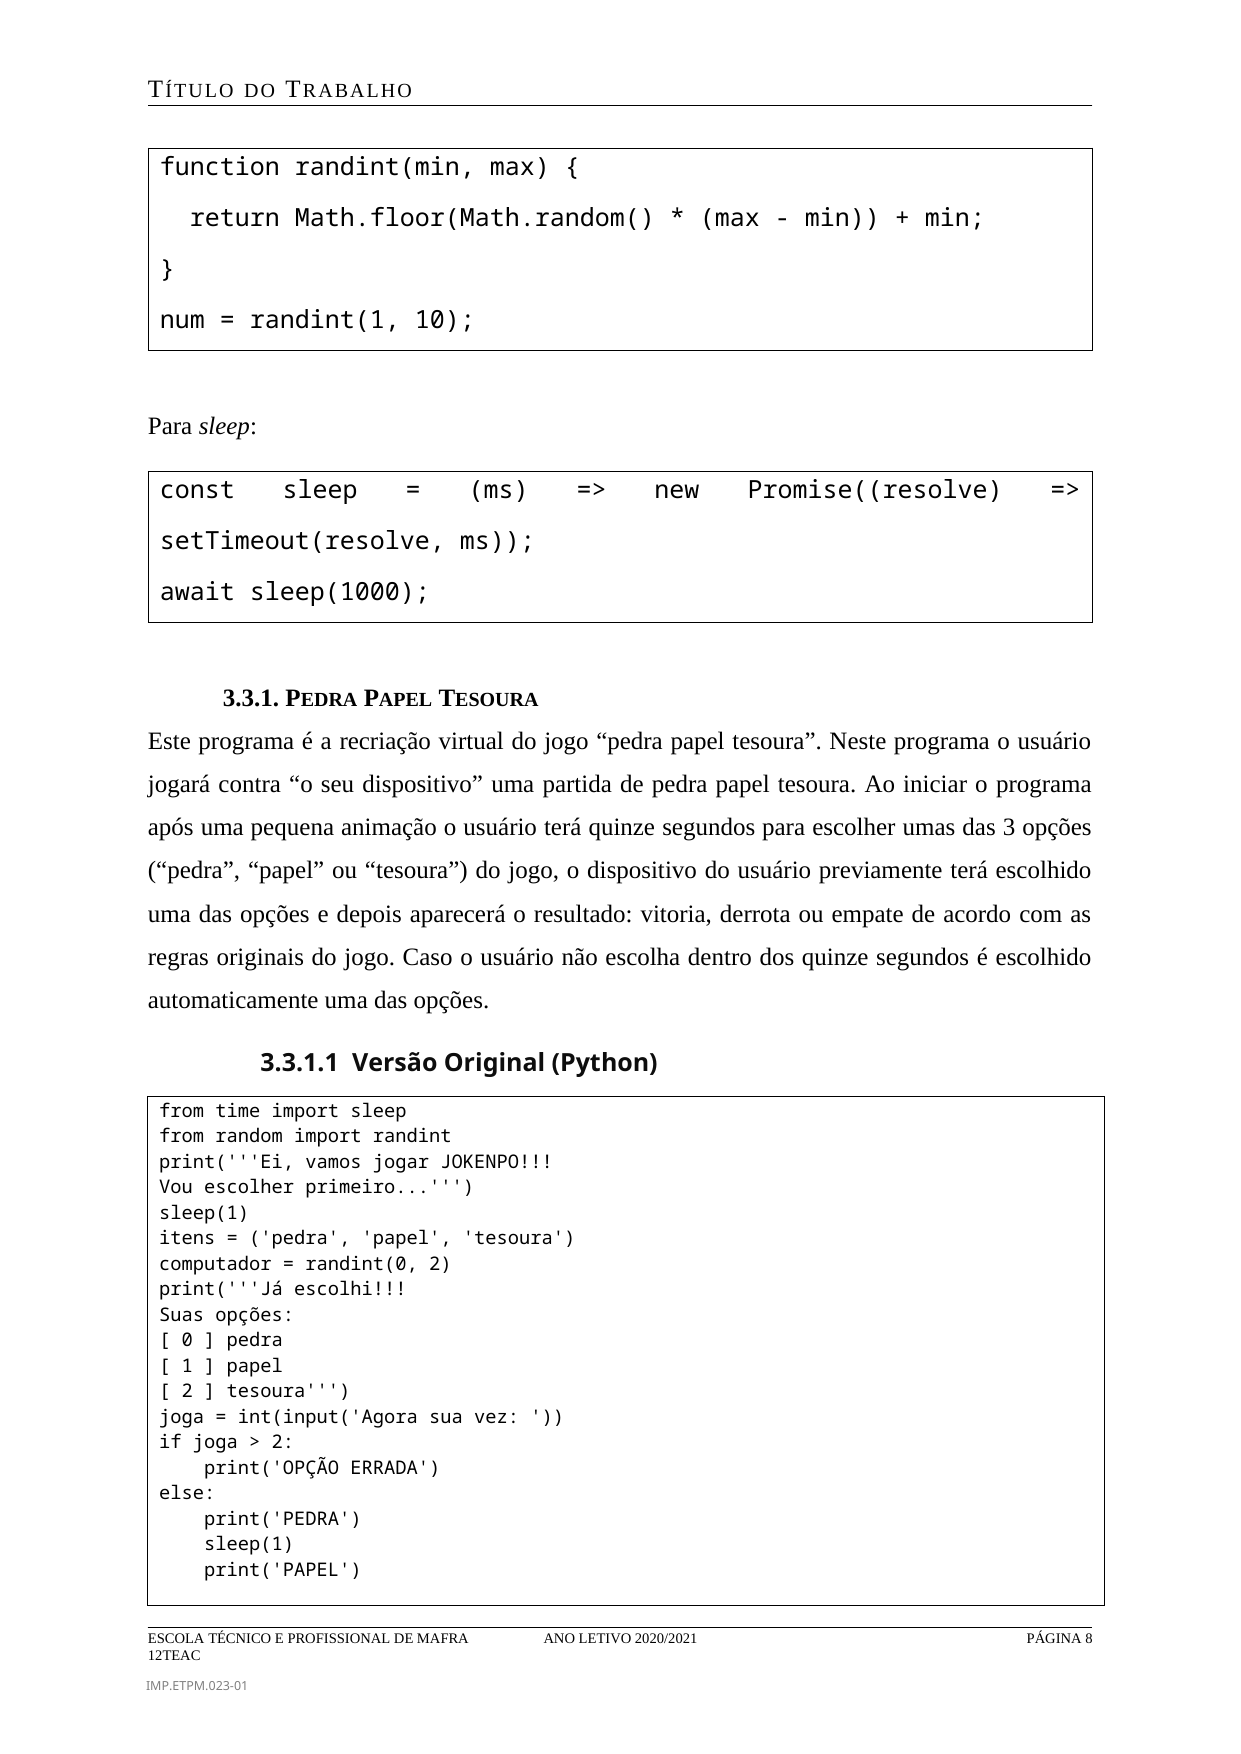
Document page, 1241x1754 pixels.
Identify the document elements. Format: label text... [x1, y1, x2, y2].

table_header const sleep = (ms) => new Promise((resolve) => setTimeout(resolve, ms)); await sleep(1000); [149, 472, 1092, 622]
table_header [148, 1097, 1104, 1605]
table_header function randint(min, max) { return Math.floor(Math.random() * (max - min)) + min; } num = randint(1, 10); [149, 149, 1092, 350]
subtitle Versão Original (Python) [260, 1045, 1092, 1079]
subtitle Pedra Papel Tesoura [223, 683, 1092, 712]
text Para sleep: [148, 411, 1092, 440]
text Este programa é a recriação virtual do jogo “pedra papel tesoura”. Neste programa o usuário jogará contra “o seu dispositivo” uma partida de pedra papel tesoura. Ao iniciar o programa após uma pequena animação o usuário terá quinze segundos para escolher umas das 3 opções (“pedra”, “papel” ou “tesoura”) do jogo, o dispositivo do usuário previamente terá escolhido uma das opções e depois aparecerá o resultado: vitoria, derrota ou empate de acordo com as regras originais do jogo. Caso o usuário não escolha dentro dos quinze segundos é escolhido automaticamente uma das opções. [148, 726, 1092, 1014]
